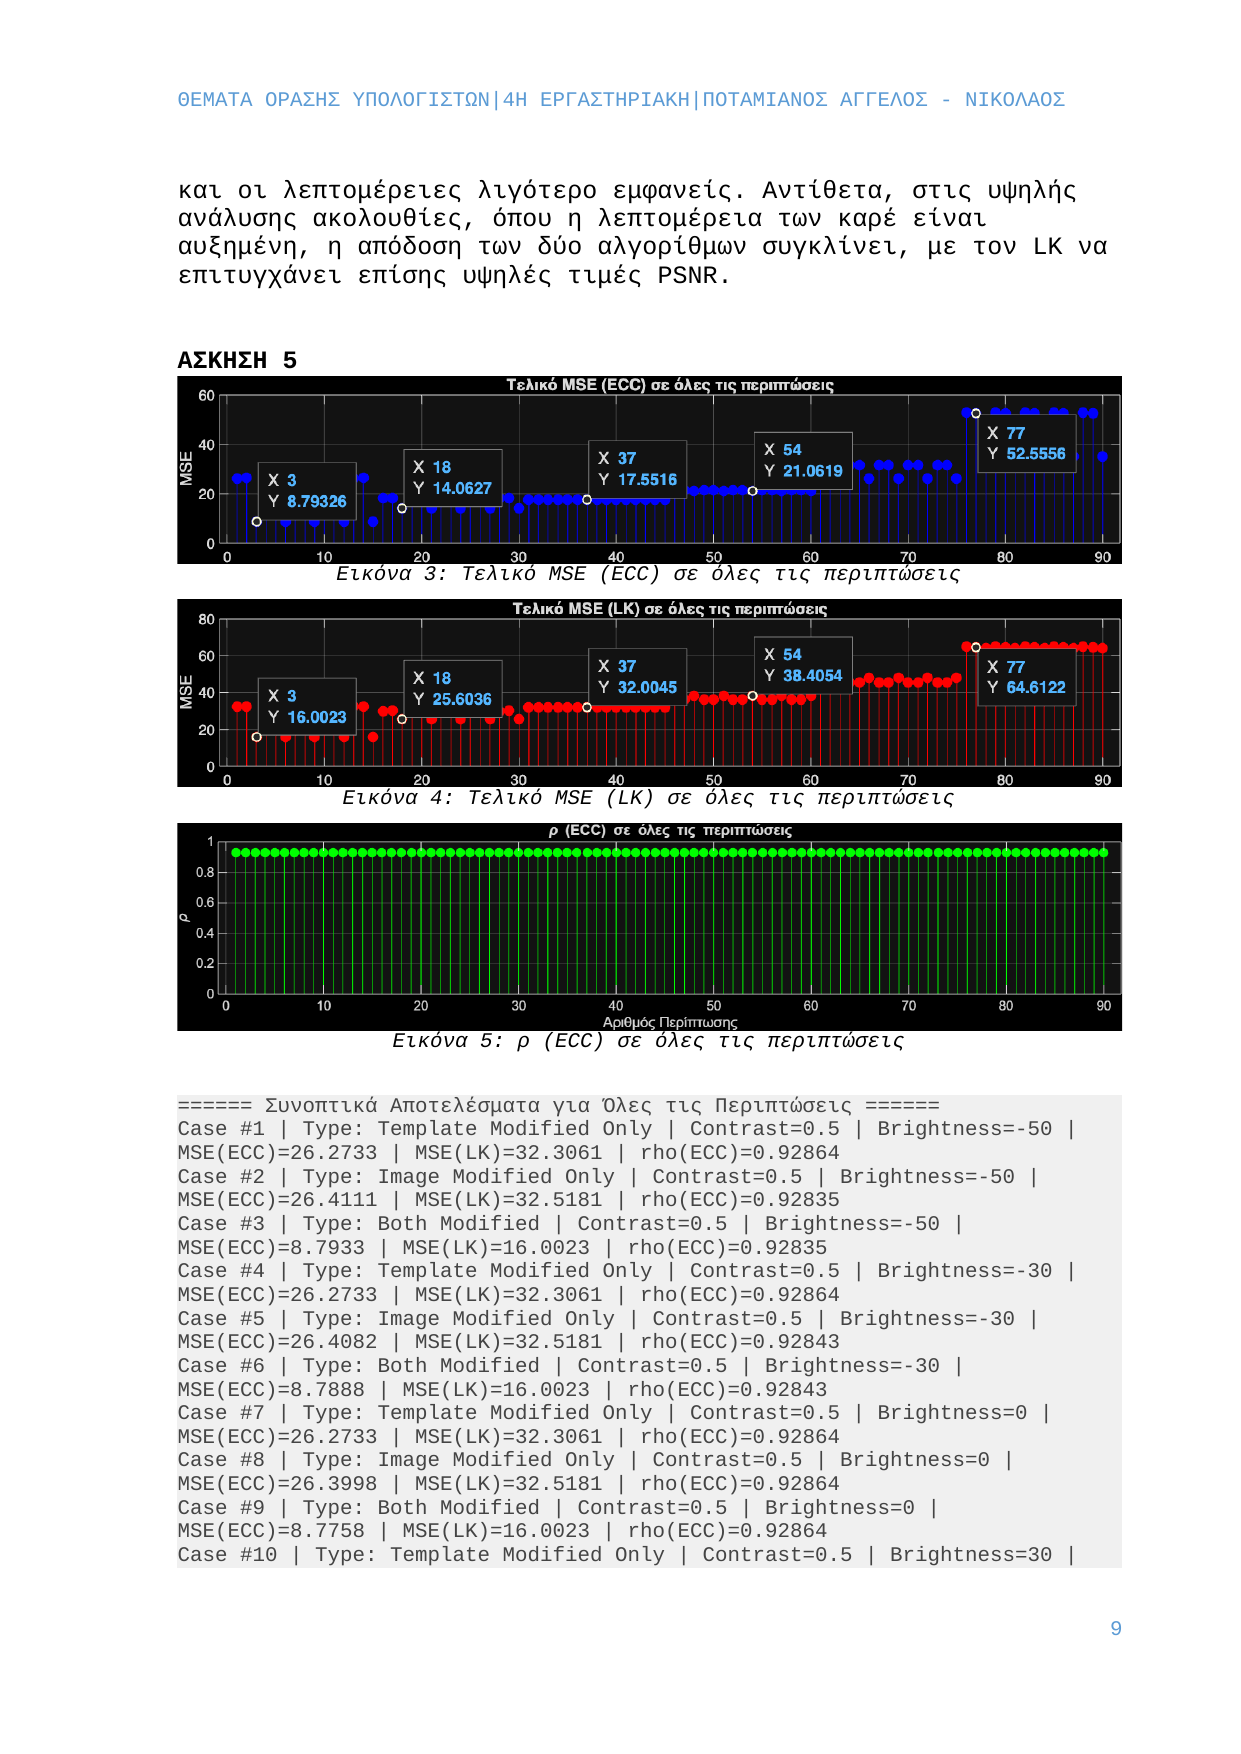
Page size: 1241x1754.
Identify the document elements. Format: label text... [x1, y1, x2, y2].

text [177, 177, 1122, 291]
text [177, 1095, 1122, 1568]
picture [177, 599, 1122, 787]
text Εικόνα 4: Τελικό MSE (LK) σε όλες τις περιπτώσεις [177, 787, 1122, 811]
text Εικόνα 3: Τελικό MSE (ECC) σε όλες τις περιπτώσεις [177, 564, 1122, 587]
text Εικόνα 5: ρ (ECC) σε όλες τις περιπτώσεις [177, 1031, 1122, 1054]
text ΑΣΚΗΣΗ 5 [177, 319, 1122, 376]
picture [177, 376, 1122, 564]
picture [177, 823, 1123, 1031]
